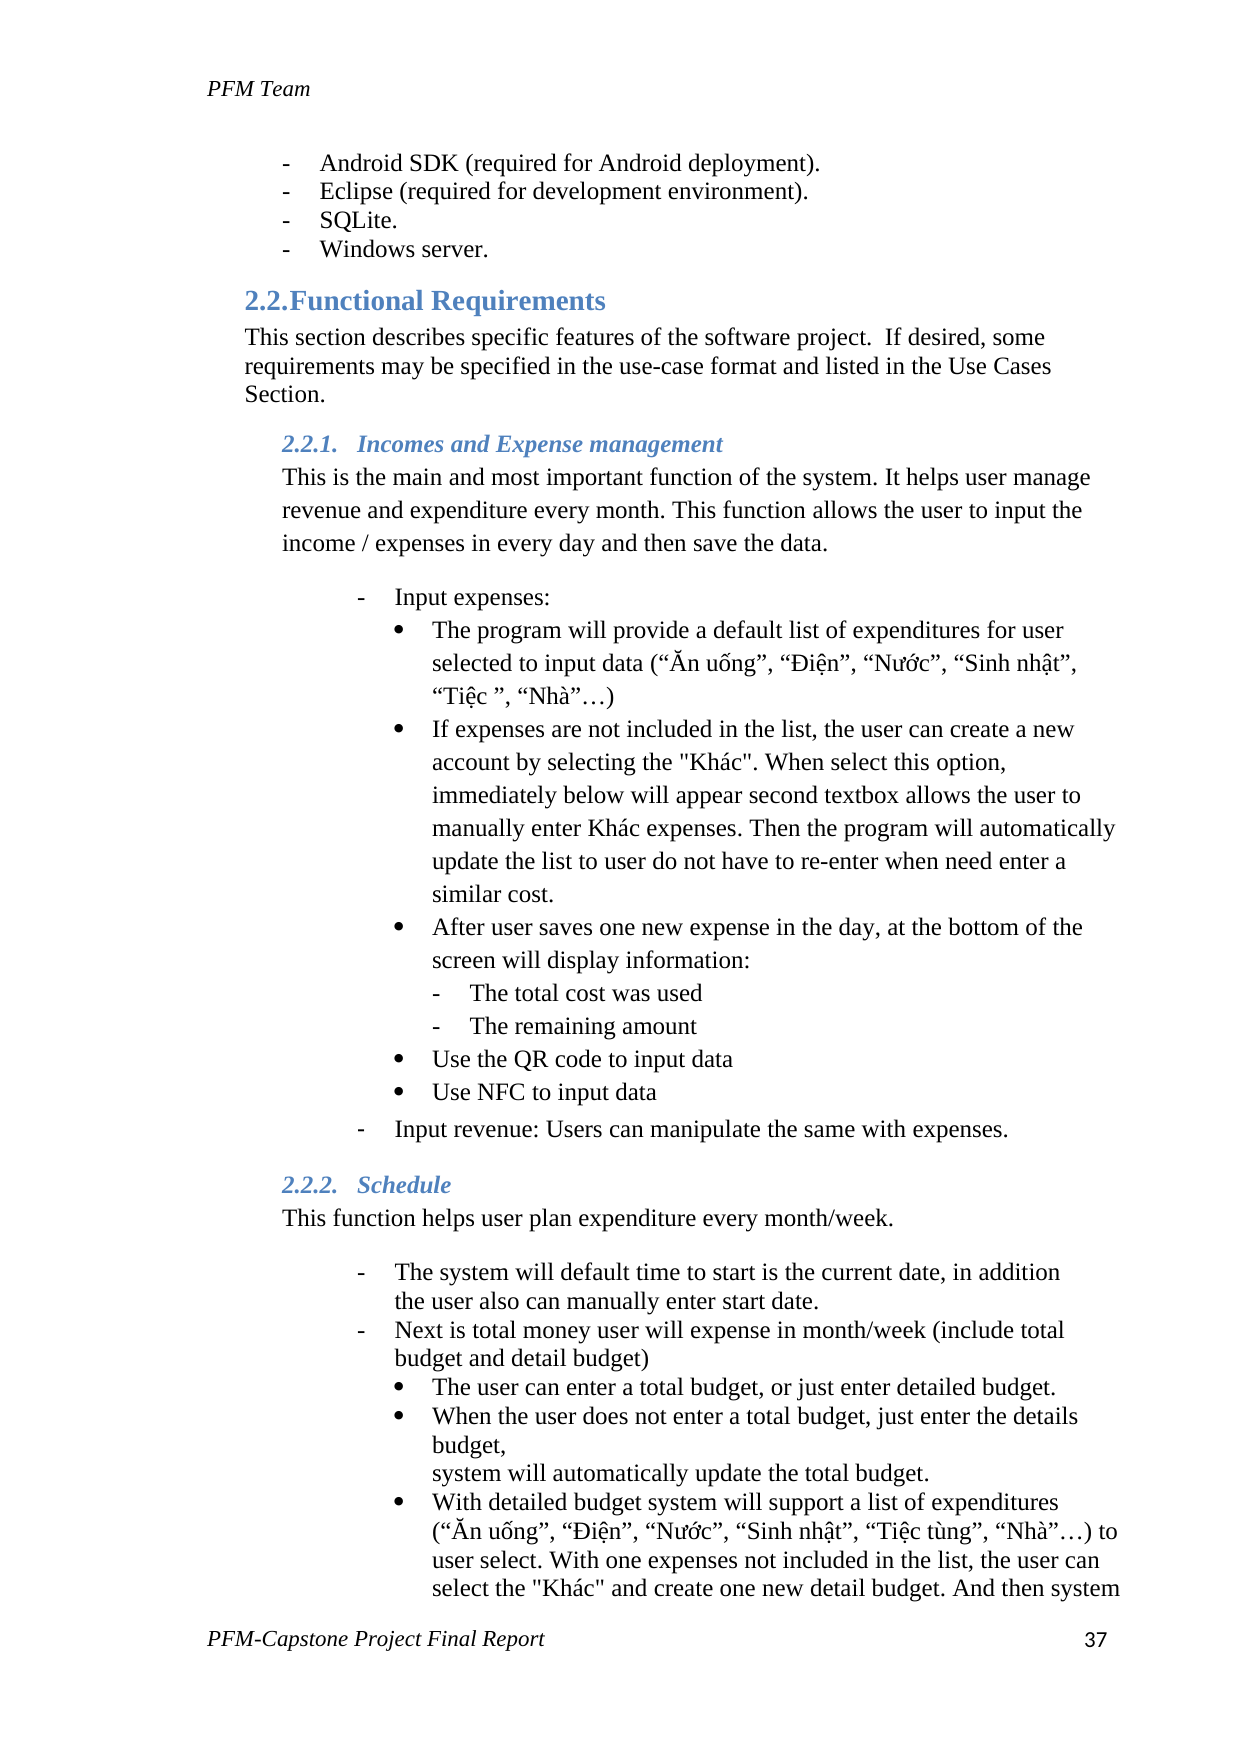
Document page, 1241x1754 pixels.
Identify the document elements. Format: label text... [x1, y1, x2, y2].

list The total cost was used [432, 978, 1122, 1007]
list The program will provide a default list of expenditures for user selected to input data (“Ăn uống”, “Điện”, “Nước”, “Sinh nhật”, “Tiệc ”, “Nhà”…) [394, 615, 1122, 710]
text This function helps user plan expenditure every month/week. [207, 1203, 1122, 1232]
list The user can enter a total budget, or just enter detailed budget. [394, 1372, 1122, 1401]
subtitle Schedule [282, 1170, 1122, 1199]
list Use the QR code to input data [394, 1044, 1122, 1073]
subtitle Functional Requirements [244, 283, 1122, 317]
list When the user does not enter a total budget, just enter the details budget, system will automatically update the total budget. [394, 1401, 1122, 1487]
text This is the main and most important function of the system. It helps user manage revenue and expenditure every month. This function allows the user to input the income / expenses in every day and then save the data. [282, 462, 1122, 557]
list The system will default time to start is the current date, in addition the user also can manually enter start date. [357, 1257, 1122, 1315]
list After user saves one new expense in the day, at the bottom of the screen will display information: [394, 912, 1122, 974]
list Use NFC to input data [394, 1077, 1122, 1106]
list The remaining amount [432, 1011, 1122, 1040]
list Eclipse (required for development environment). [282, 176, 1122, 205]
list SQLite. [282, 205, 1122, 234]
list Android SDK (required for Android deployment). [282, 148, 1122, 176]
list Windows server. [282, 234, 1122, 263]
subtitle Incomes and Expense management [282, 429, 1122, 458]
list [394, 1487, 1122, 1602]
list Input expenses: [357, 582, 1122, 611]
text This section describes specific features of the software project. If desired, some requirements may be specified in the use-case format and listed in the Use Cases Section. [244, 322, 1122, 408]
list If expenses are not included in the list, the user can create a new account by selecting the "Khác". When select this option, immediately below will appear second textbox allows the user to manually enter Khác expenses. Then the program will automatically update the list to user do not have to re-enter when need enter a similar cost. [394, 714, 1122, 908]
list Next is total money user will expense in month/week (include total budget and detail budget) [357, 1315, 1122, 1372]
list Input revenue: Users can manipulate the same with expenses. [357, 1110, 1122, 1144]
